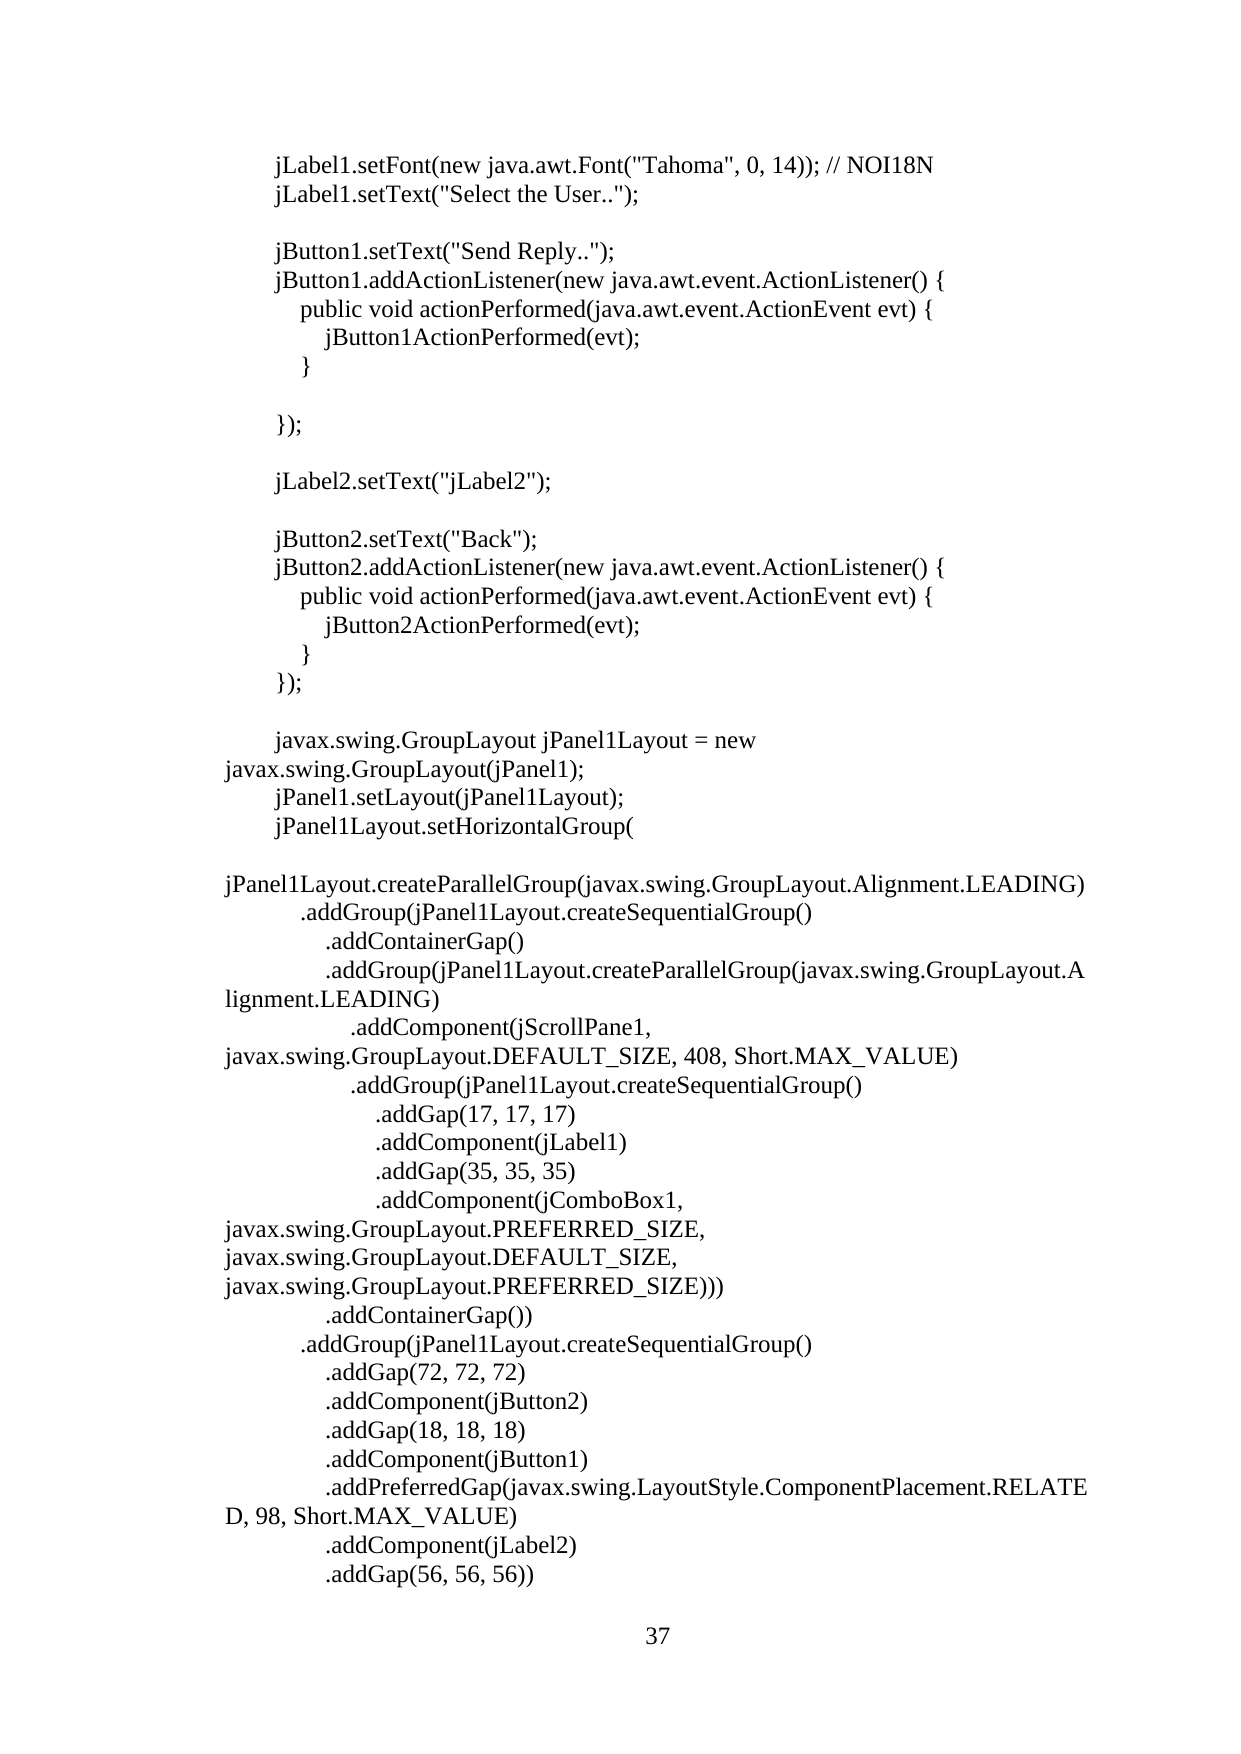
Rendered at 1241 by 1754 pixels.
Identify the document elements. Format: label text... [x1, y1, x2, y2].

text jPanel1Layout.createParallelGroup(javax.swing.GroupLayout.Alignment.LEADING) [225, 840, 1090, 897]
text jPanel1Layout.setHorizontalGroup( [225, 811, 1090, 840]
text jLabel1.setText("Select the User.."); [225, 179, 1090, 207]
text jLabel1.setFont(new java.awt.Font("Tahoma", 0, 14)); // NOI18N [225, 150, 1090, 179]
text jButton2.setText("Back"); [225, 524, 1090, 552]
text .addGap(18, 18, 18) [225, 1415, 1090, 1444]
text .addGap(56, 56, 56)) [225, 1559, 1090, 1587]
text jButton2ActionPerformed(evt); [225, 610, 1090, 639]
text jPanel1.setLayout(jPanel1Layout); [225, 782, 1090, 811]
text .addComponent(jButton1) [225, 1444, 1090, 1472]
text jButton2.addActionListener(new java.awt.event.ActionListener() { [225, 552, 1090, 581]
text jLabel2.setText("jLabel2"); [225, 466, 1090, 495]
text }); [225, 667, 1090, 696]
text .addPreferredGap(javax.swing.LayoutStyle.ComponentPlacement.RELATED, 98, Short.MAX_VALUE) [225, 1472, 1090, 1530]
text .addContainerGap()) [225, 1300, 1090, 1329]
text jButton1.addActionListener(new java.awt.event.ActionListener() { [225, 265, 1090, 294]
text .addContainerGap() [225, 926, 1090, 955]
text .addGroup(jPanel1Layout.createSequentialGroup() [225, 1070, 1090, 1099]
text .addGroup(jPanel1Layout.createSequentialGroup() [225, 1329, 1090, 1357]
text } [225, 351, 1090, 380]
text .addComponent(jLabel2) [225, 1530, 1090, 1559]
text jButton1.setText("Send Reply.."); [225, 236, 1090, 265]
text .addComponent(jButton2) [225, 1386, 1090, 1415]
text .addGap(35, 35, 35) [225, 1156, 1090, 1185]
text .addGap(72, 72, 72) [225, 1357, 1090, 1386]
text .addComponent(jScrollPane1, javax.swing.GroupLayout.DEFAULT_SIZE, 408, Short.MAX_VALUE) [225, 1012, 1090, 1070]
text .addGroup(jPanel1Layout.createSequentialGroup() [225, 897, 1090, 926]
text .addComponent(jLabel1) [225, 1127, 1090, 1156]
text jButton1ActionPerformed(evt); [225, 322, 1090, 351]
text javax.swing.GroupLayout jPanel1Layout = new javax.swing.GroupLayout(jPanel1); [225, 725, 1090, 782]
text .addGap(17, 17, 17) [225, 1099, 1090, 1127]
text .addComponent(jComboBox1, javax.swing.GroupLayout.PREFERRED_SIZE, javax.swing.GroupLayout.DEFAULT_SIZE, javax.swing.GroupLayout.PREFERRED_SIZE))) [225, 1185, 1090, 1300]
text } [225, 639, 1090, 667]
text public void actionPerformed(java.awt.event.ActionEvent evt) { [225, 581, 1090, 610]
text public void actionPerformed(java.awt.event.ActionEvent evt) { [225, 294, 1090, 322]
text }); [225, 409, 1090, 437]
text .addGroup(jPanel1Layout.createParallelGroup(javax.swing.GroupLayout.Alignment.LEADING) [225, 955, 1090, 1012]
